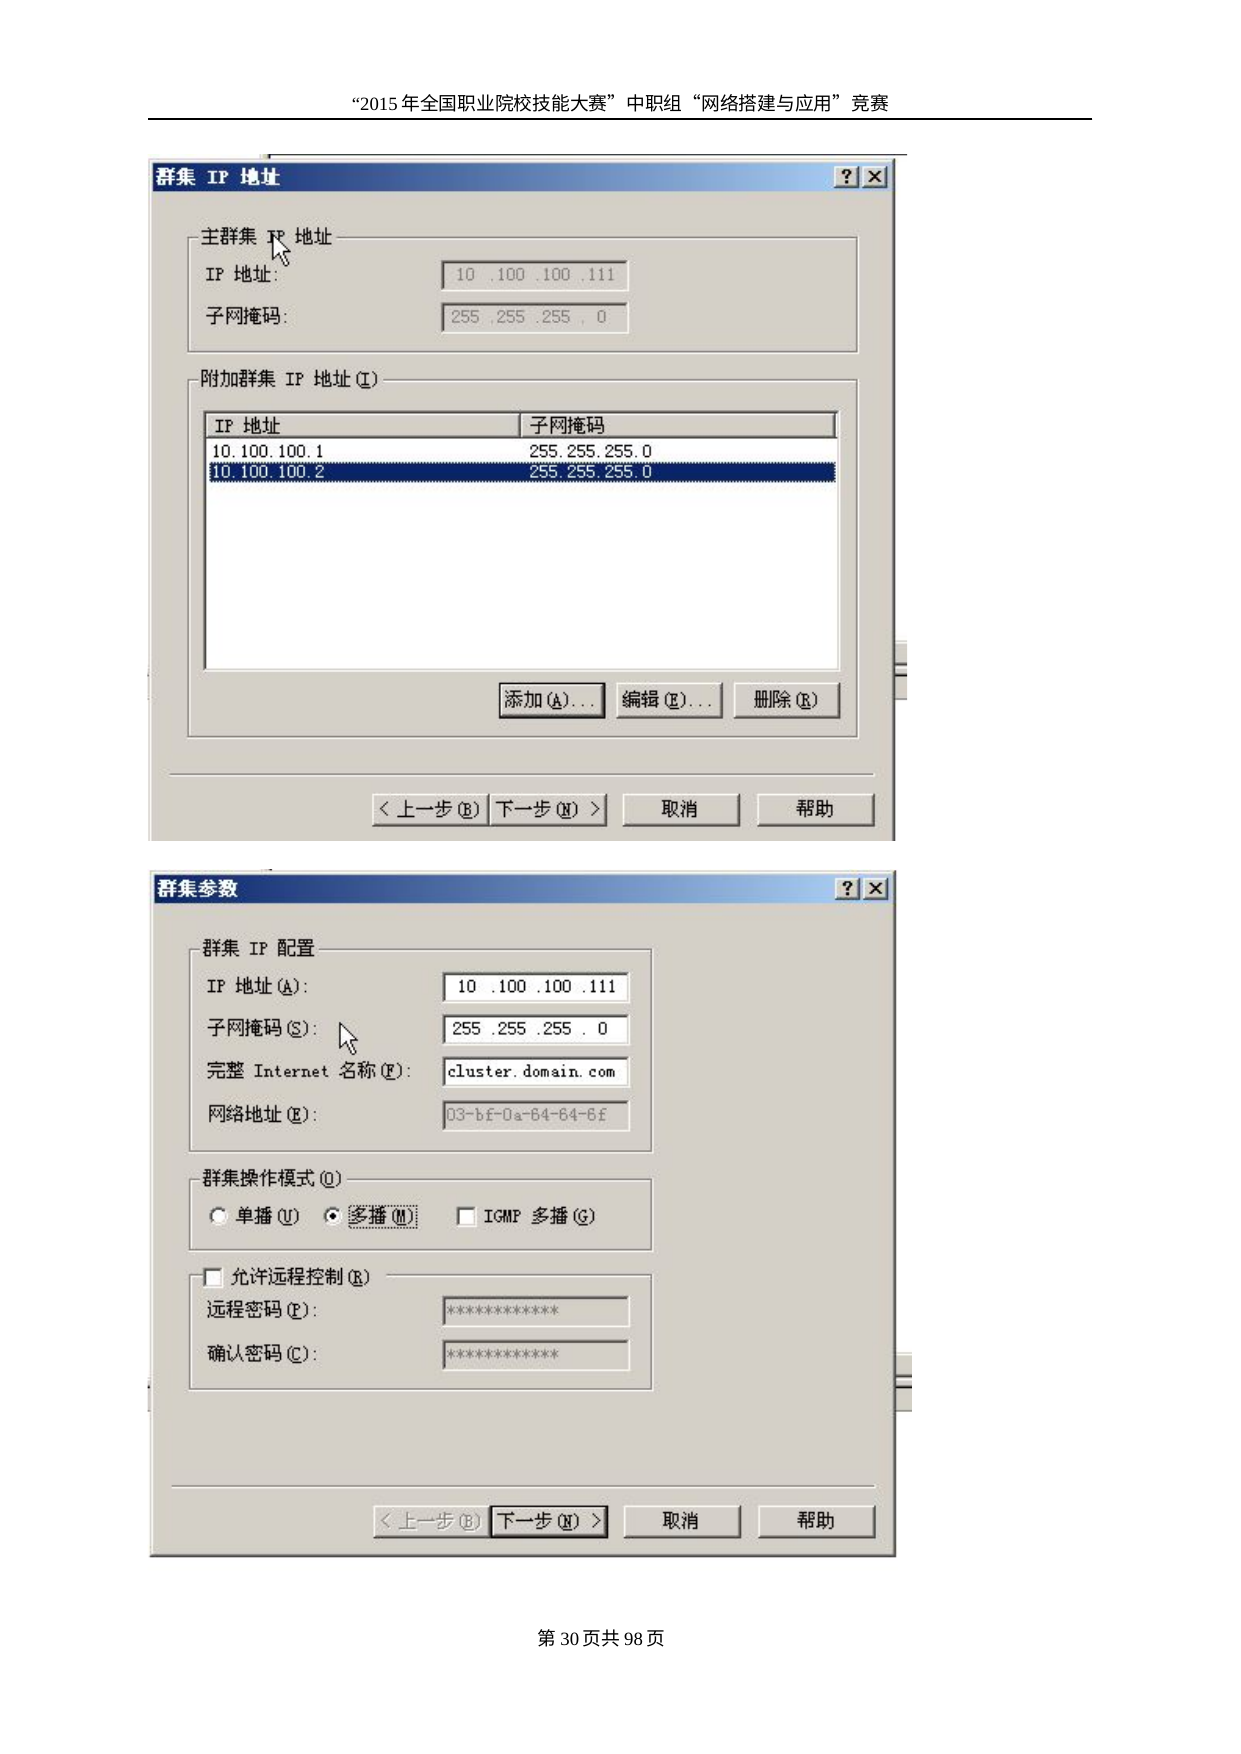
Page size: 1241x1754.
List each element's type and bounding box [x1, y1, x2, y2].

picture [147, 154, 908, 841]
picture [147, 869, 912, 1606]
